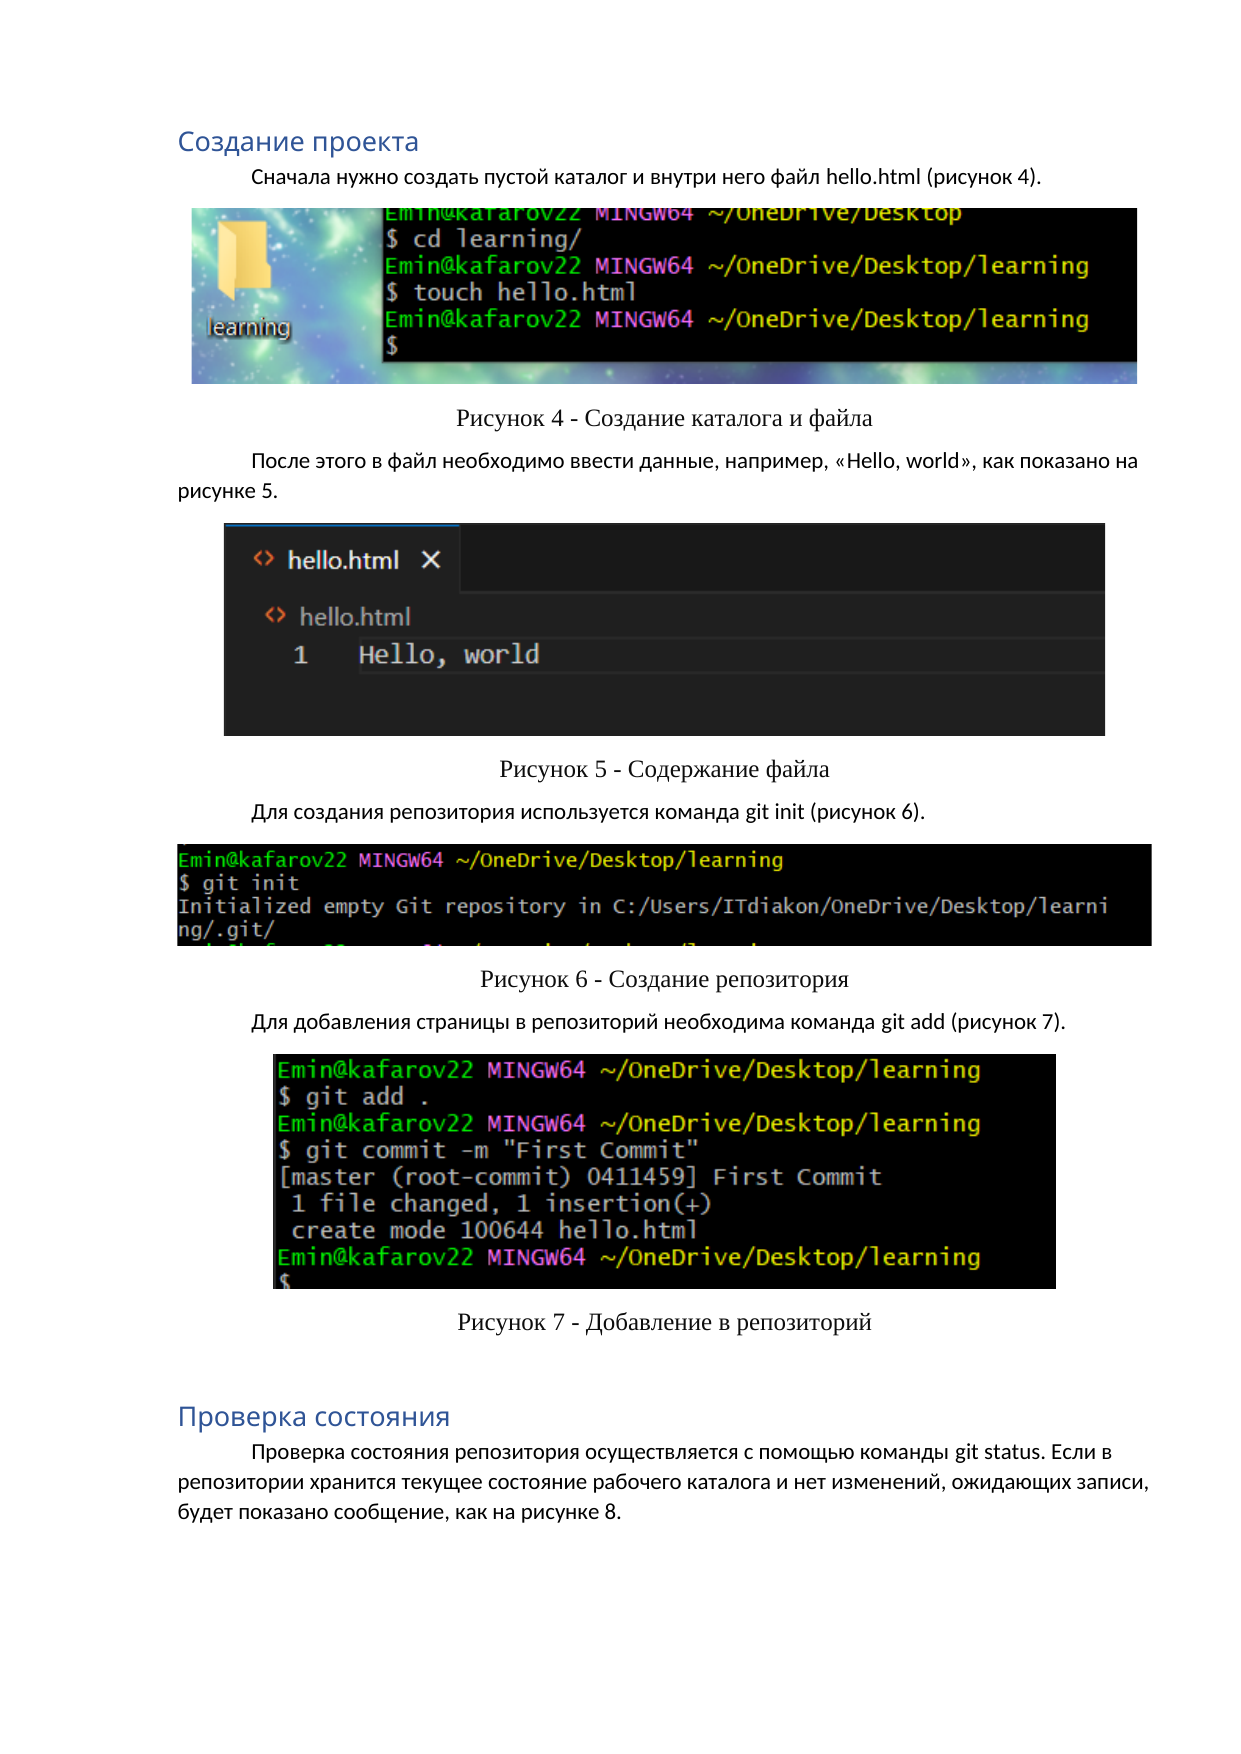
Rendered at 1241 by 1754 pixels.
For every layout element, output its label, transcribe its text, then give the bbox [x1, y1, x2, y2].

picture [177, 844, 1152, 946]
picture [273, 1054, 1056, 1289]
subtitle Создание проекта [177, 122, 1152, 159]
subtitle Проверка состояния [177, 1397, 1152, 1434]
text Рисунок 4 - Создание каталога и файла [177, 403, 1152, 432]
picture [191, 208, 1138, 384]
text Рисунок 7 - Добавление в репозиторий [177, 1307, 1152, 1336]
text Для создания репозитория используется команда git init (рисунок 6). [177, 797, 1152, 826]
text Сначала нужно создать пустой каталог и внутри него файл hello.html (рисунок 4). [177, 162, 1152, 190]
text Проверка состояния репозитория осуществляется с помощью команды git status. Если в репозитории хранится текущее состояние рабочего каталога и нет изменений, ожидающих записи, будет показано сообщение, как на рисунке 8. [177, 1437, 1152, 1526]
picture [223, 523, 1105, 736]
text После этого в файл необходимо ввести данные, например, «Hello, world», как показано на рисунке 5. [177, 446, 1152, 504]
text Для добавления страницы в репозиторий необходима команда git add (рисунок 7). [177, 1007, 1152, 1035]
text Рисунок 6 - Создание репозитория [177, 964, 1152, 993]
text Рисунок 5 - Содержание файла [177, 754, 1152, 783]
